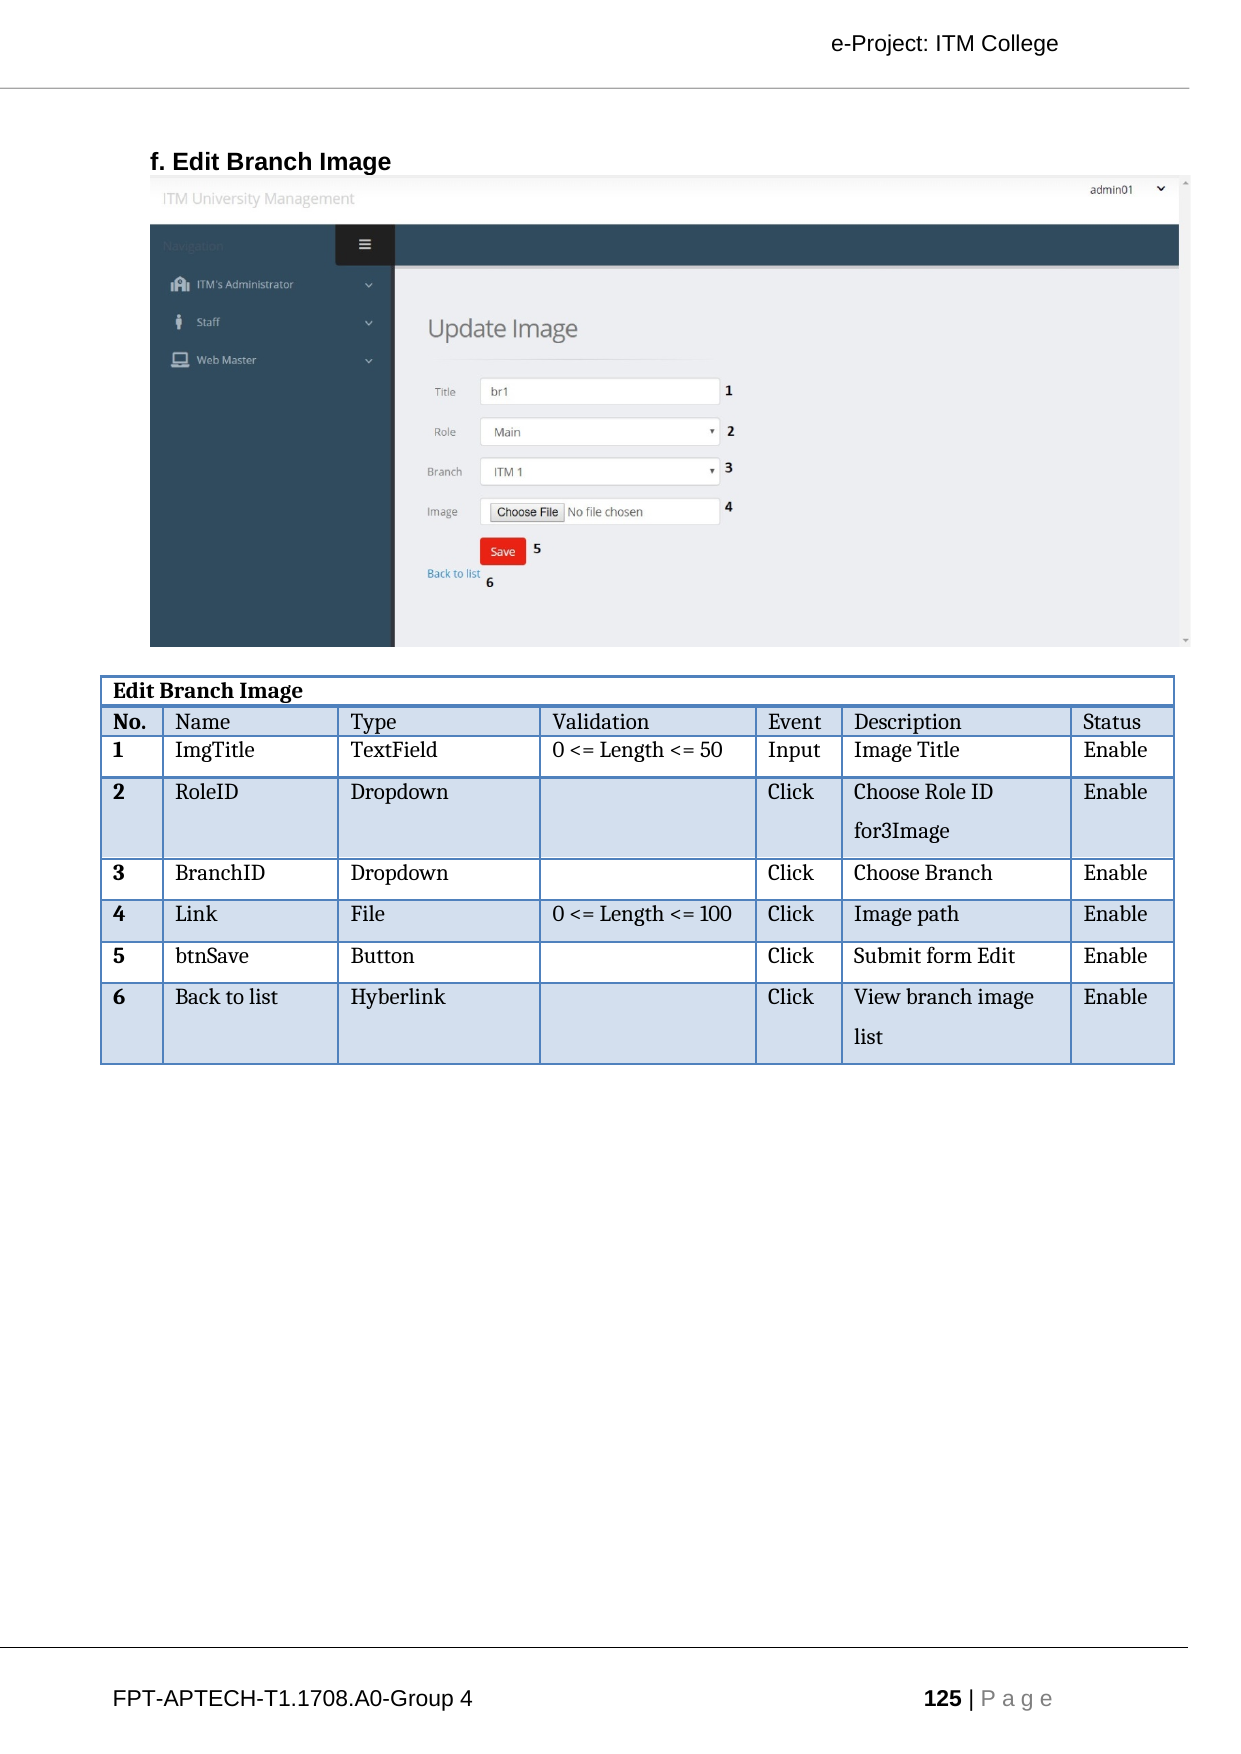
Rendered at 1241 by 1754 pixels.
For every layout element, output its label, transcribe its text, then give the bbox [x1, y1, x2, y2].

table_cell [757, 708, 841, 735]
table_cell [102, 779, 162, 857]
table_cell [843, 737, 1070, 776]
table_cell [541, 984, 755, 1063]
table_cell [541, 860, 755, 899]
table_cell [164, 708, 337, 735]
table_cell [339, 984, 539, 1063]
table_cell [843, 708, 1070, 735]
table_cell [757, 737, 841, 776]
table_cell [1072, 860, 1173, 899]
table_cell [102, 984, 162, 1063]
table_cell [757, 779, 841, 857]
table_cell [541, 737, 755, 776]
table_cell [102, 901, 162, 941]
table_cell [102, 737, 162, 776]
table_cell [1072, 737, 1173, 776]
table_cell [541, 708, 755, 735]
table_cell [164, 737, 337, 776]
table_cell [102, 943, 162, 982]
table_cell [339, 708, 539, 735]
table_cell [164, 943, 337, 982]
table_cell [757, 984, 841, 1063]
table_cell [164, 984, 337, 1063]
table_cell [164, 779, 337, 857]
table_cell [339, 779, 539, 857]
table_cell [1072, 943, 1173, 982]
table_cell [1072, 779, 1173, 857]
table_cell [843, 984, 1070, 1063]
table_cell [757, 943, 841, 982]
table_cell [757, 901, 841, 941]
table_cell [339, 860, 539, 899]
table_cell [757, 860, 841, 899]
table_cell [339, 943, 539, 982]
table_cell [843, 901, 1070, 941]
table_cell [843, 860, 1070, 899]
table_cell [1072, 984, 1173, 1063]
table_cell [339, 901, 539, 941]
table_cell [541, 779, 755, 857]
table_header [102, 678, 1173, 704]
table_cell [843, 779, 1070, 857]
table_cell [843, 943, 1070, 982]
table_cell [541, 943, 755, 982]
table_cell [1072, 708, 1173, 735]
text f. Edit Branch Image [150, 147, 1162, 175]
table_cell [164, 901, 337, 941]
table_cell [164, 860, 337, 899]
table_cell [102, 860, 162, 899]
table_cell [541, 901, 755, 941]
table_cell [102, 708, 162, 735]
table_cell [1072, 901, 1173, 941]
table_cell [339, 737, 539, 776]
picture [150, 175, 1191, 647]
